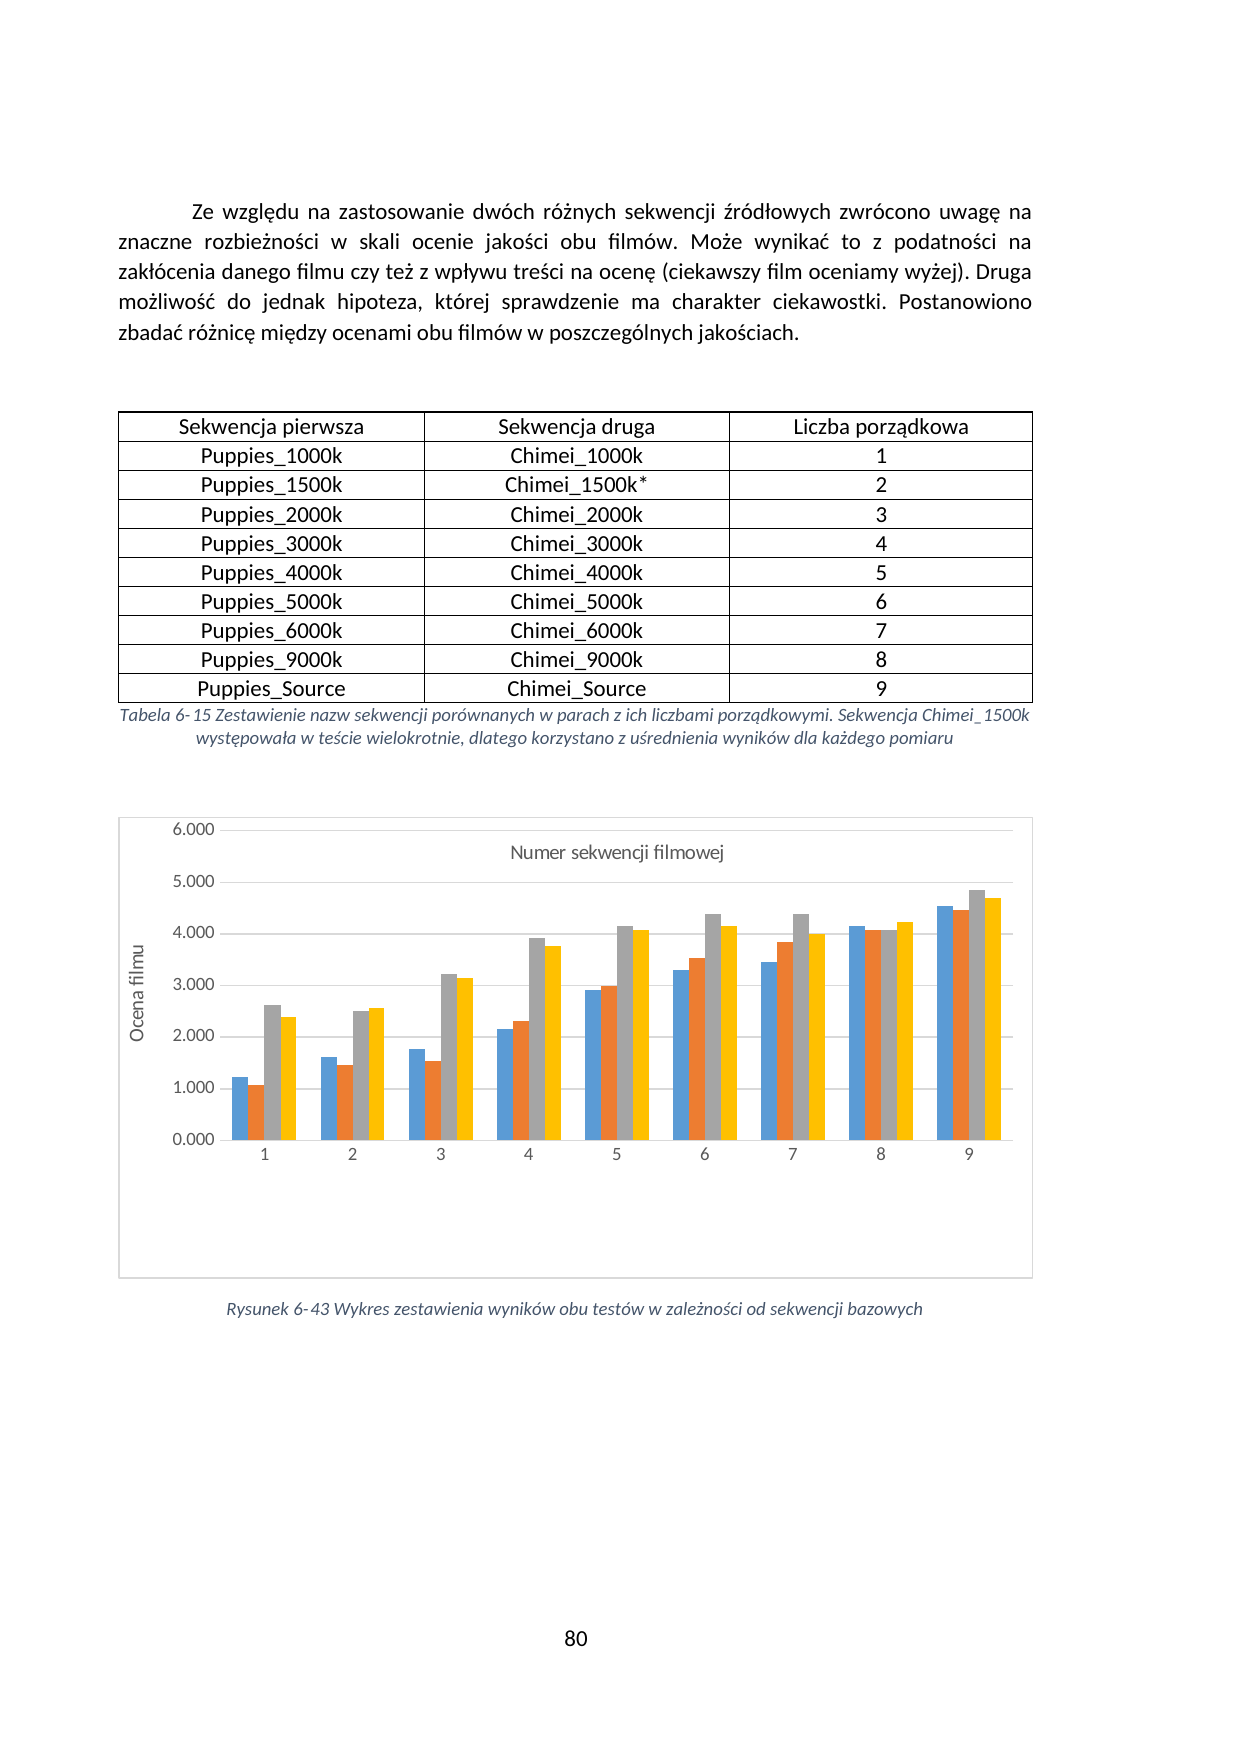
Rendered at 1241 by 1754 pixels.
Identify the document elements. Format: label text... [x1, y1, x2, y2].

table_cell Chimei_4000k [425, 558, 729, 586]
table_cell Chimei_1500k* [425, 471, 729, 499]
table_cell Chimei_5000k [425, 587, 729, 615]
table_cell Puppies_Source [119, 674, 424, 702]
table_cell 8 [730, 645, 1032, 673]
table_cell 6 [730, 587, 1032, 615]
table_header Sekwencja druga [425, 413, 729, 441]
table_cell Chimei_6000k [425, 616, 729, 644]
table_cell Puppies_1500k [119, 471, 424, 499]
table_cell Puppies_4000k [119, 558, 424, 586]
table_cell Puppies_3000k [119, 529, 424, 557]
table_cell Chimei_Source [425, 674, 729, 702]
table_cell Puppies_2000k [119, 500, 424, 528]
table_header Sekwencja pierwsza [119, 413, 424, 441]
table_cell Chimei_9000k [425, 645, 729, 673]
table_cell 3 [730, 500, 1032, 528]
table_cell Chimei_2000k [425, 500, 729, 528]
table_cell Puppies_6000k [119, 616, 424, 644]
table_cell 2 [730, 471, 1032, 499]
table_cell Puppies_9000k [119, 645, 424, 673]
table_cell 1 [730, 442, 1032, 469]
table_cell 5 [730, 558, 1032, 586]
text Ze względu na zastosowanie dwóch różnych sekwencji źródłowych zwrócono uwagę na znaczne rozbieżności w skali ocenie jakości obu filmów. Może wynikać to z podatności na zakłócenia danego filmu czy też z wpływu treści na ocenę (ciekawszy film oceniamy wyżej). Druga możliwość do jednak hipoteza, której sprawdzenie ma charakter ciekawostki. Postanowiono zbadać różnicę między ocenami obu filmów w poszczególnych jakościach. [118, 197, 1033, 346]
table_cell Puppies_5000k [119, 587, 424, 615]
table_cell 9 [730, 674, 1032, 702]
table_header Liczba porządkowa [730, 413, 1032, 441]
table_cell 4 [730, 529, 1032, 557]
table_cell Chimei_1000k [425, 442, 729, 469]
table_cell Puppies_1000k [119, 442, 424, 469]
table_cell Chimei_3000k [425, 529, 729, 557]
table_cell 7 [730, 616, 1032, 644]
